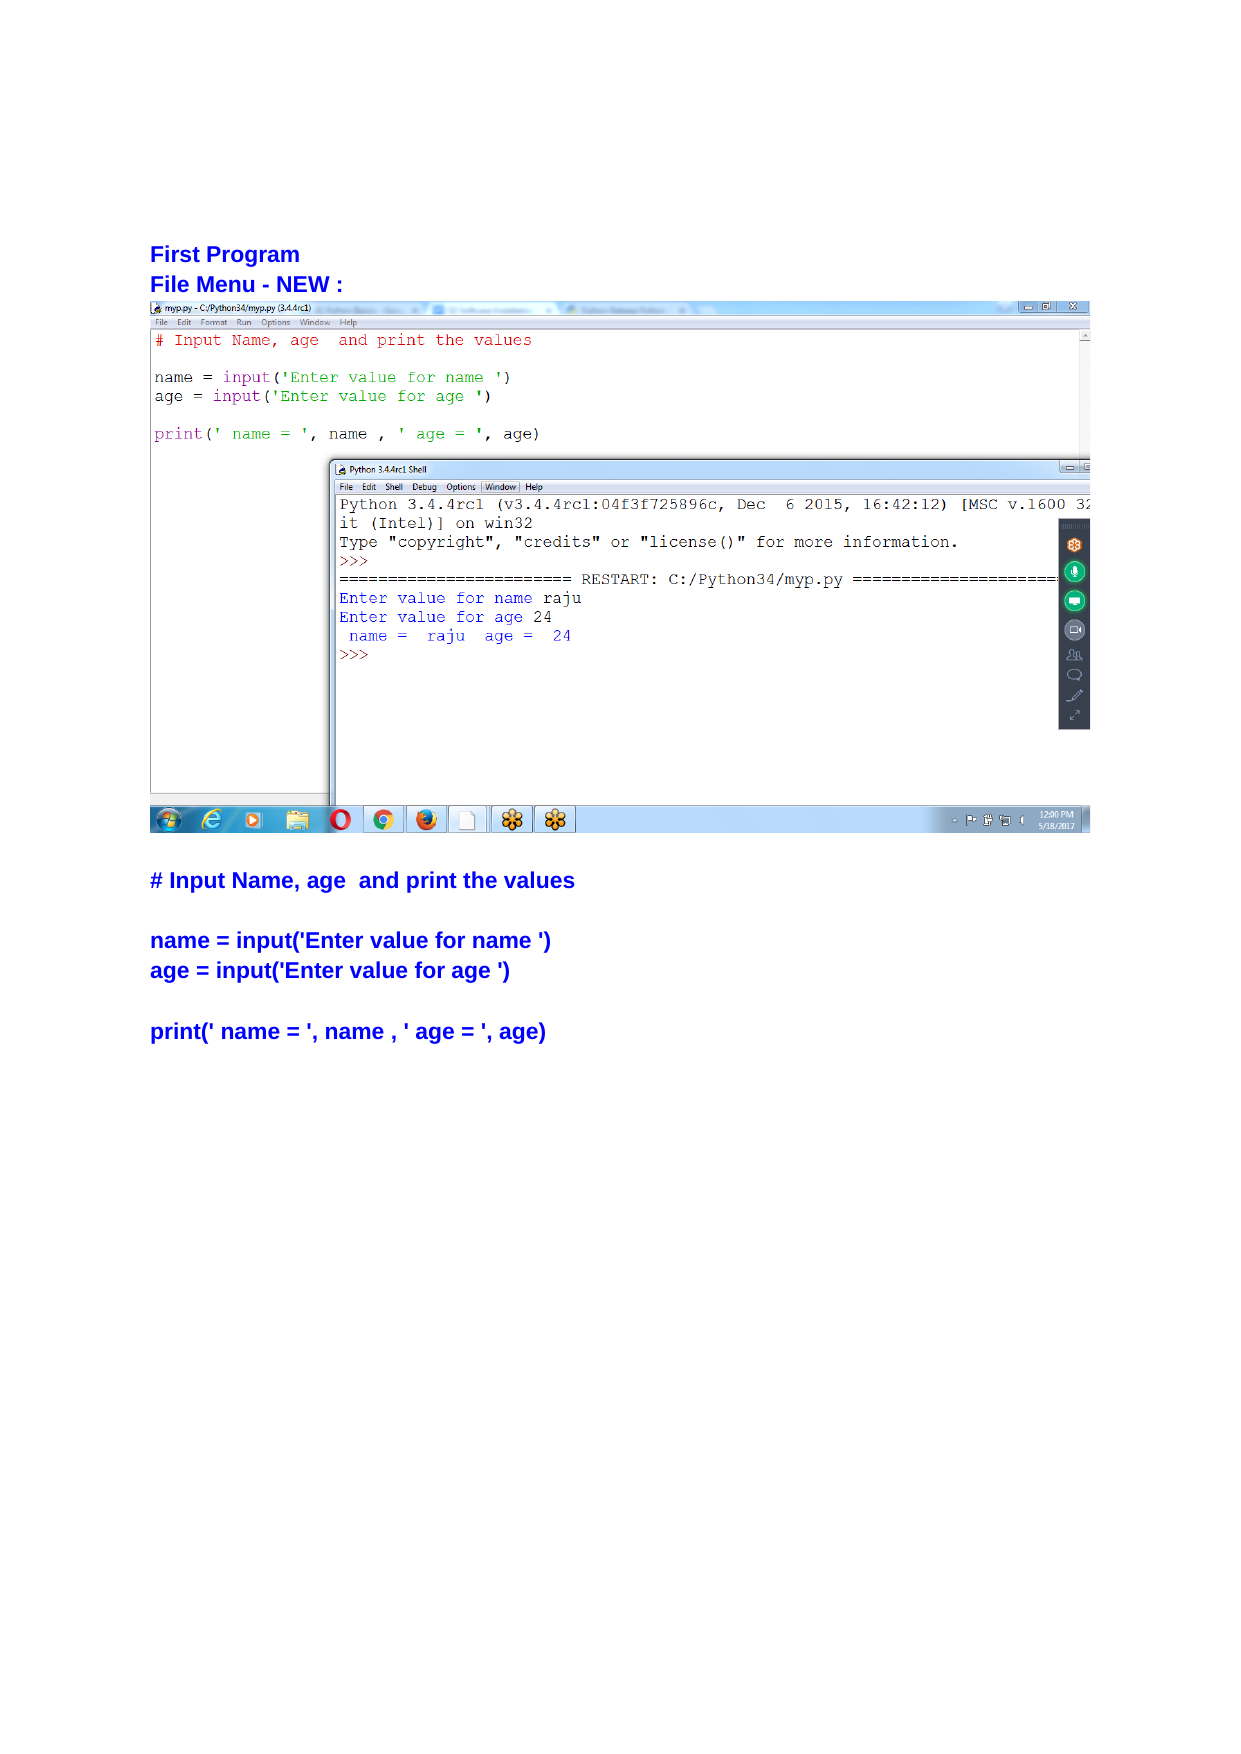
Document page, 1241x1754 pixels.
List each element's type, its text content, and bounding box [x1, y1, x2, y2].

text # Input Name, age and print the values [150, 867, 1090, 893]
text First Program [150, 241, 1090, 267]
text age = input('Enter value for age ') [150, 957, 1090, 984]
text print(' name = ', name , ' age = ', age) [150, 1018, 1090, 1044]
picture [150, 301, 1091, 833]
text File Menu - NEW : [150, 271, 1090, 297]
text name = input('Enter value for name ') [150, 927, 1090, 953]
